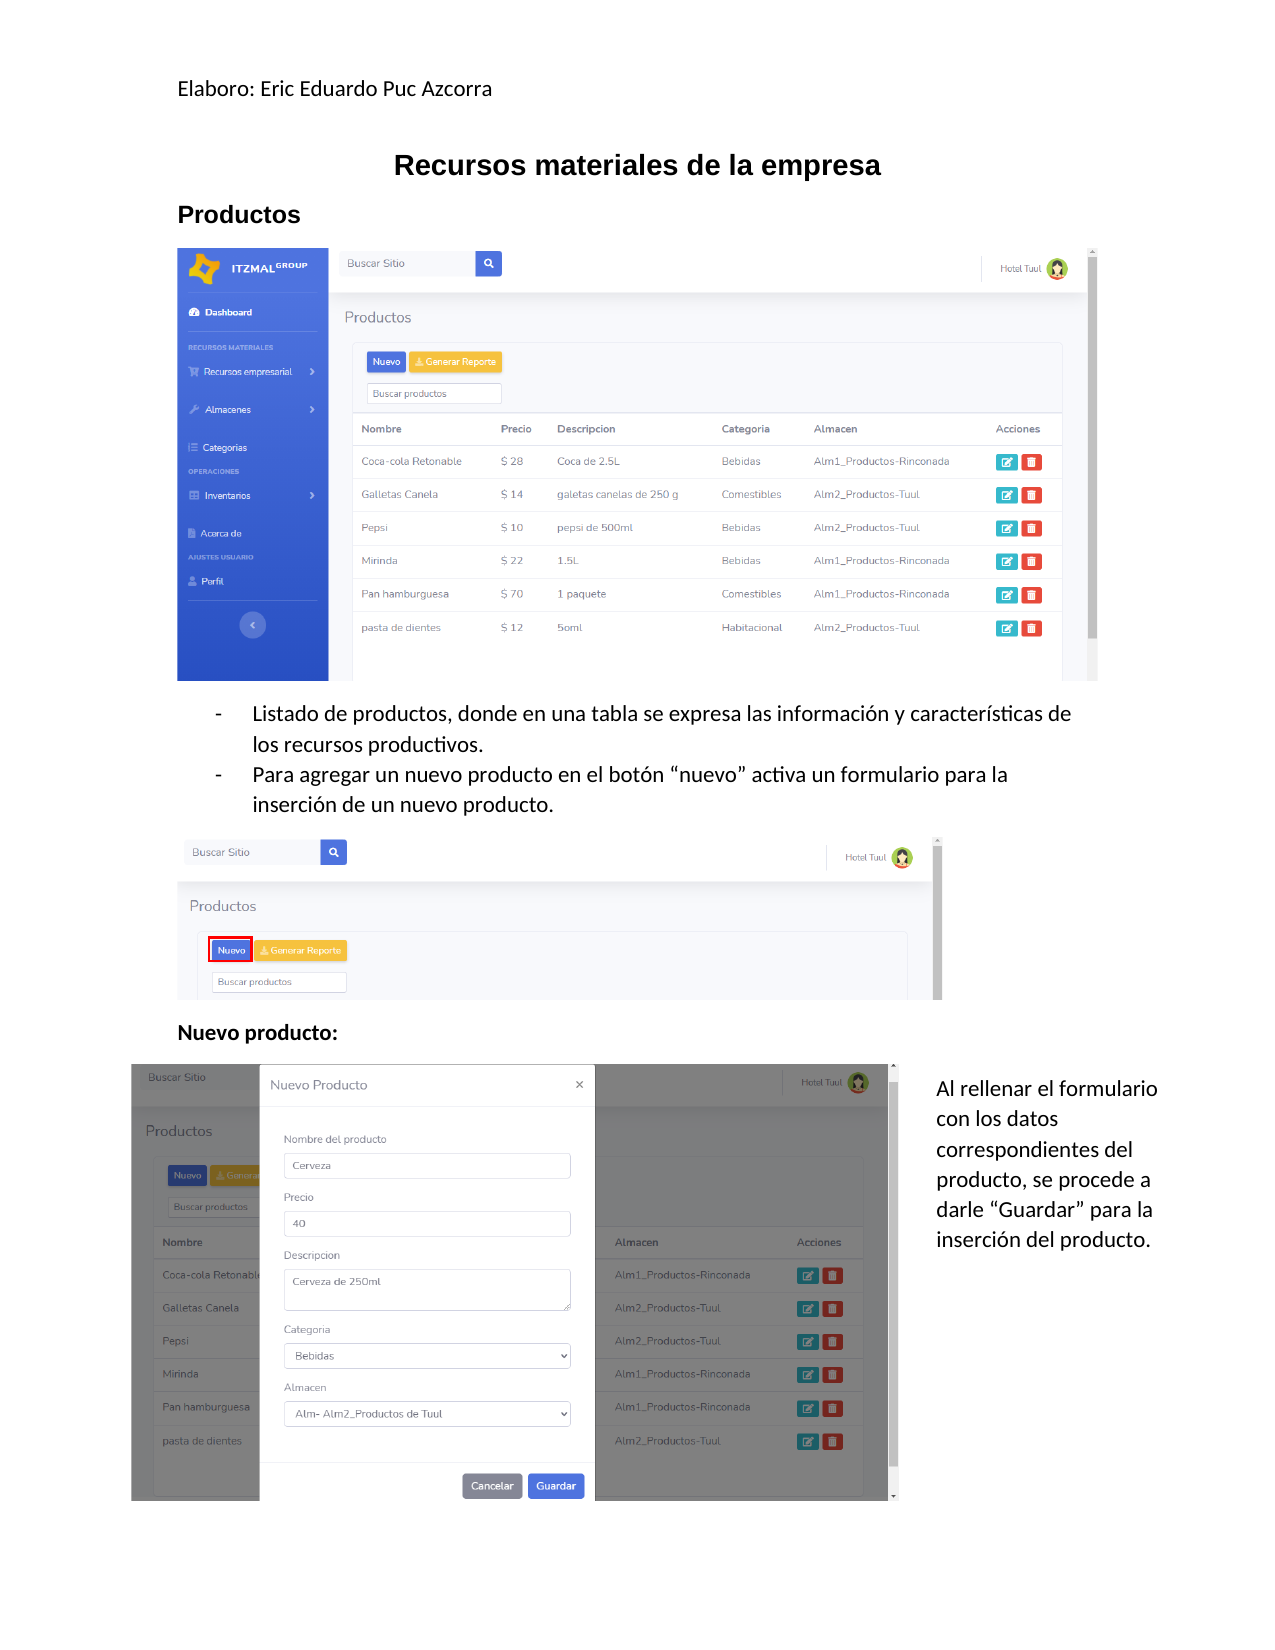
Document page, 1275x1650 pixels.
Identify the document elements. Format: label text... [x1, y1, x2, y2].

picture [131, 1064, 899, 1501]
text Productos [177, 200, 1098, 229]
text Nuevo producto: [177, 1018, 1098, 1046]
list Listado de productos, donde en una tabla se expresa las información y características de los recursos productivos. [215, 699, 1098, 758]
text Recursos materiales de la empresa [177, 148, 1098, 181]
picture [177, 248, 1098, 681]
list Para agregar un nuevo producto en el botón “nuevo” activa un formulario para la inserción de un nuevo producto. [215, 760, 1098, 818]
picture [177, 837, 943, 1000]
